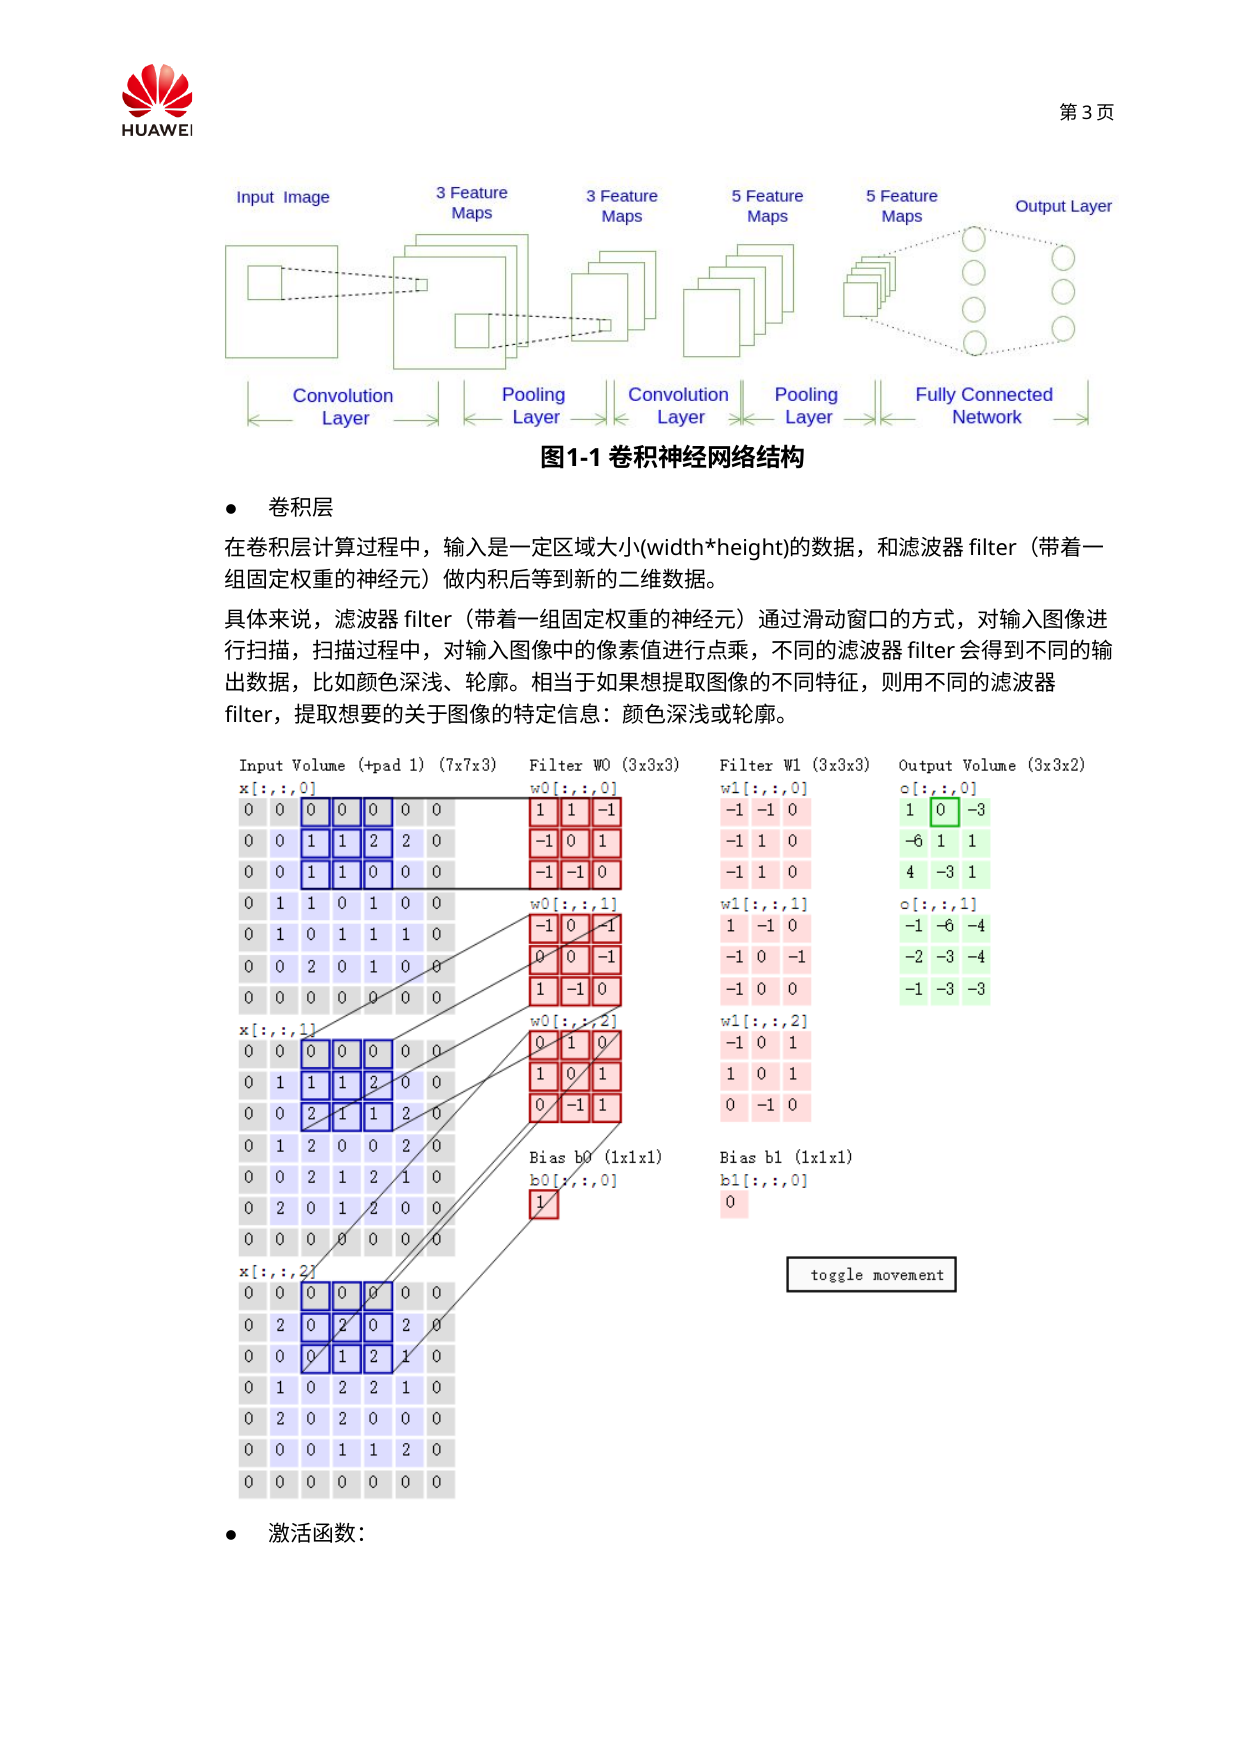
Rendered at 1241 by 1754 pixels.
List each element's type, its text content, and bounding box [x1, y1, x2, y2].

text 卷积层 [224, 490, 1122, 522]
picture [224, 177, 1119, 429]
text 激活函数： [224, 1516, 1122, 1547]
text 卷积神经网络结构 [224, 437, 1122, 473]
picture [122, 64, 193, 136]
text 具体来说，滤波器filter（带着一组固定权重的神经元）通过滑动窗口的方式，对输入图像进行扫描，扫描过程中，对输入图像中的像素值进行点乘，不同的滤波器filter会得到不同的输出数据，比如颜色深浅、轮廓。相当于如果想提取图像的不同特征，则用不同的滤波器filter，提取想要的关于图像的特定信息：颜色深浅或轮廓。 [224, 602, 1122, 729]
picture [224, 737, 1119, 1508]
text 在卷积层计算过程中，输入是一定区域大小(width*height)的数据，和滤波器filter（带着一组固定权重的神经元）做内积后等到新的二维数据。 [224, 530, 1122, 593]
